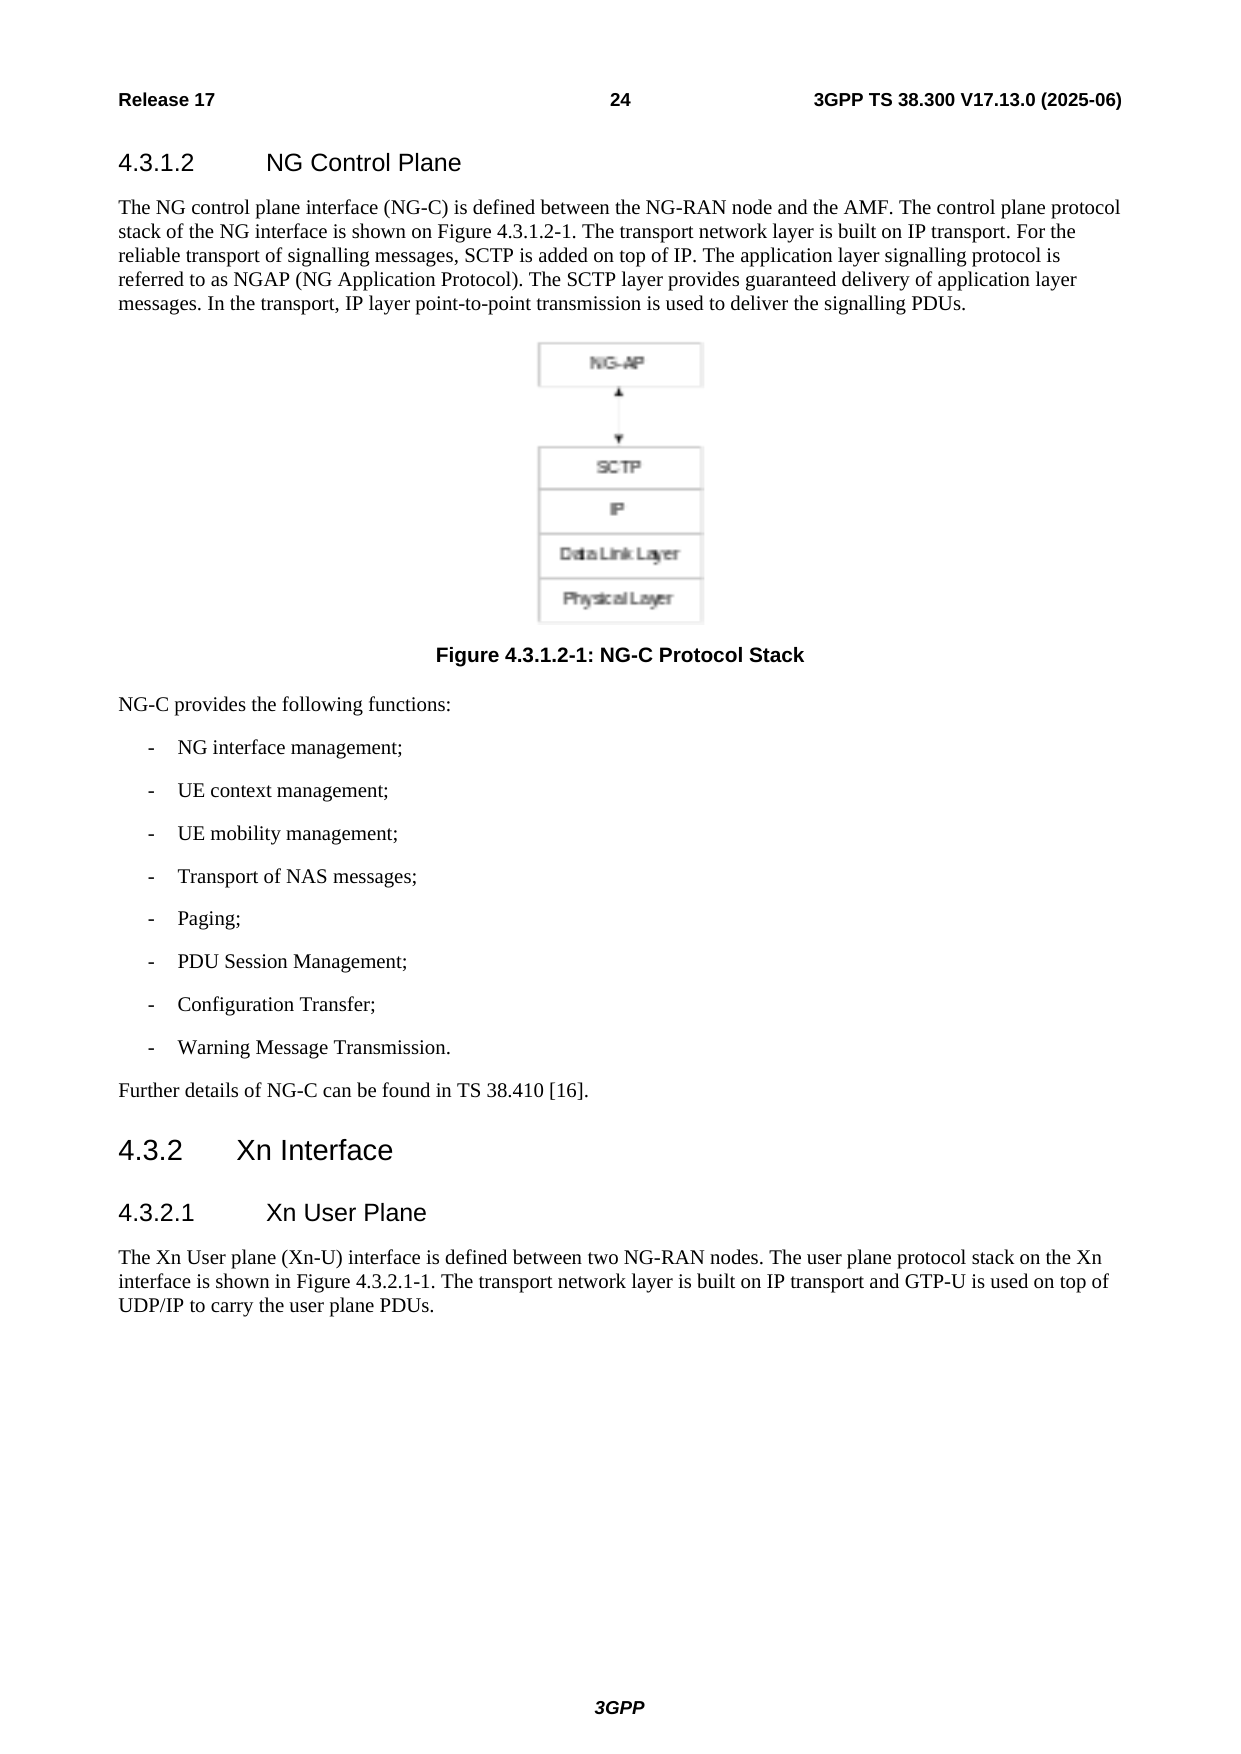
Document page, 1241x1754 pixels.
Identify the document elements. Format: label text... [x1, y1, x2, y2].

text Figure 4.3.1.2-1: NG-C Protocol Stack [118, 643, 1122, 667]
text - Paging; [148, 906, 1122, 930]
text - PDU Session Management; [148, 949, 1122, 973]
text - Warning Message Transmission. [148, 1035, 1122, 1059]
text - Transport of NAS messages; [148, 863, 1122, 888]
text - Configuration Transfer; [148, 992, 1122, 1016]
subtitle 4.3.2.1 Xn User Plane [118, 1198, 1122, 1226]
text - UE mobility management; [148, 821, 1122, 845]
subtitle 4.3.1.2 NG Control Plane [118, 147, 1122, 176]
text The Xn User plane (Xn-U) interface is defined between two NG-RAN nodes. The user plane protocol stack on the Xn interface is shown in Figure 4.3.2.1-1. The transport network layer is built on IP transport and GTP-U is used on top of UDP/IP to carry the user plane PDUs. [118, 1245, 1122, 1317]
subtitle 4.3.2 Xn Interface [118, 1133, 1122, 1166]
text - UE context management; [148, 778, 1122, 802]
text Further details of NG-C can be found in TS 38.410 [16]. [118, 1078, 1122, 1102]
text The NG control plane interface (NG-C) is defined between the NG-RAN node and the AMF. The control plane protocol stack of the NG interface is shown on Figure 4.3.1.2-1. The transport network layer is built on IP transport. For the reliable transport of signalling messages, SCTP is added on top of IP. The application layer signalling protocol is referred to as NGAP (NG Application Protocol). The SCTP layer provides guaranteed delivery of application layer messages. In the transport, IP layer point-to-point transmission is used to deliver the signalling PDUs. [118, 195, 1122, 315]
text NG-C provides the following functions: [118, 692, 1122, 716]
text - NG interface management; [148, 735, 1122, 759]
